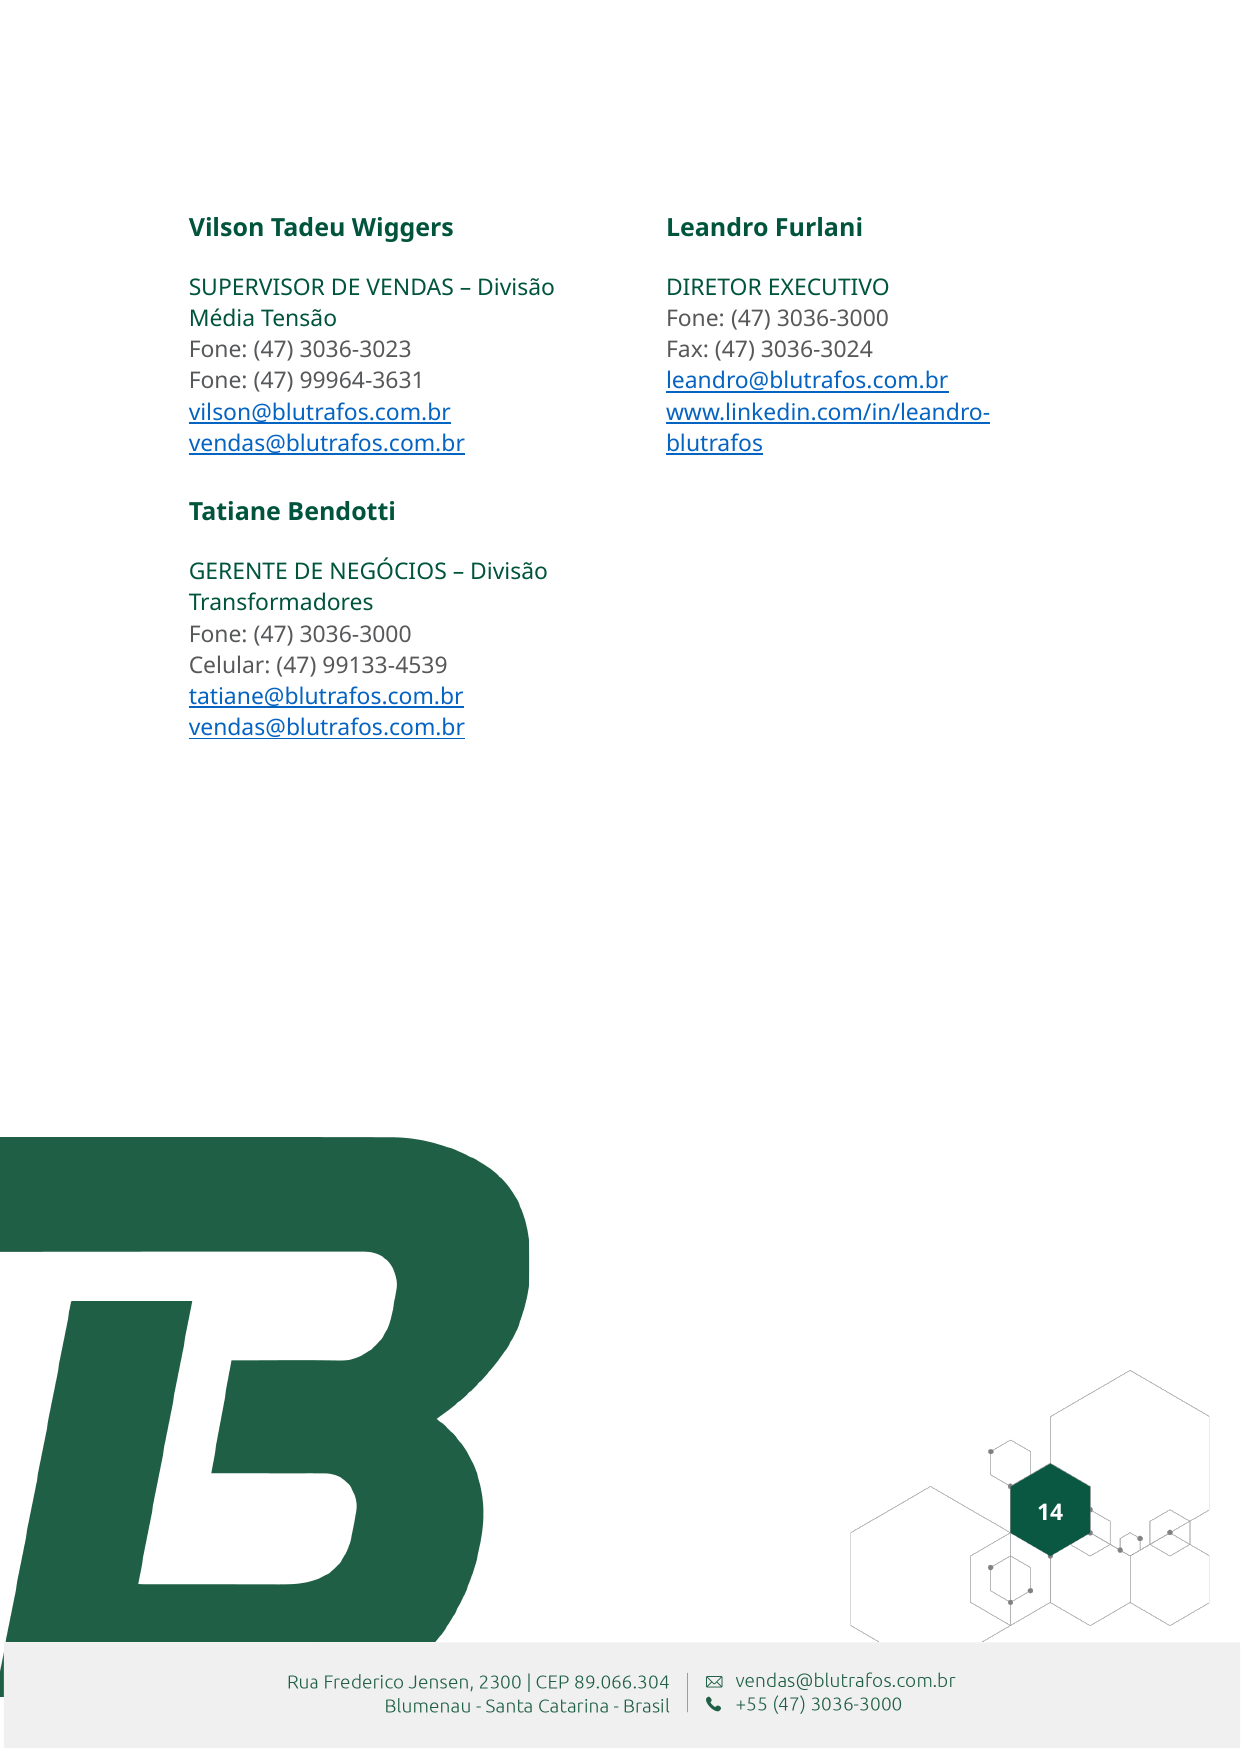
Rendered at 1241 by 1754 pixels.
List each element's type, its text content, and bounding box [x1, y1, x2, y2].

picture [0, 1137, 1241, 1748]
table_header Leandro Furlani DIRETOR EXECUTIVO Fone: (47) 3036-3000 Fax: (47) 3036-3024 leandro@blutrafos.com.br www.linkedin.com/in/leandro-blutrafos [655, 205, 1048, 836]
table_header Vilson Tadeu Wiggers SUPERVISOR DE VENDAS – Divisão Média Tensão Fone: (47) 3036-3023 Fone: (47) 99964-3631 vilson@blutrafos.com.br vendas@blutrafos.com.br Tatiane Bendotti GERENTE DE NEGÓCIOS – Divisão Transformadores Fone: (47) 3036-3000 Celular: (47) 99133-4539 tatiane@blutrafos.com.br vendas@blutrafos.com.br [177, 205, 654, 836]
